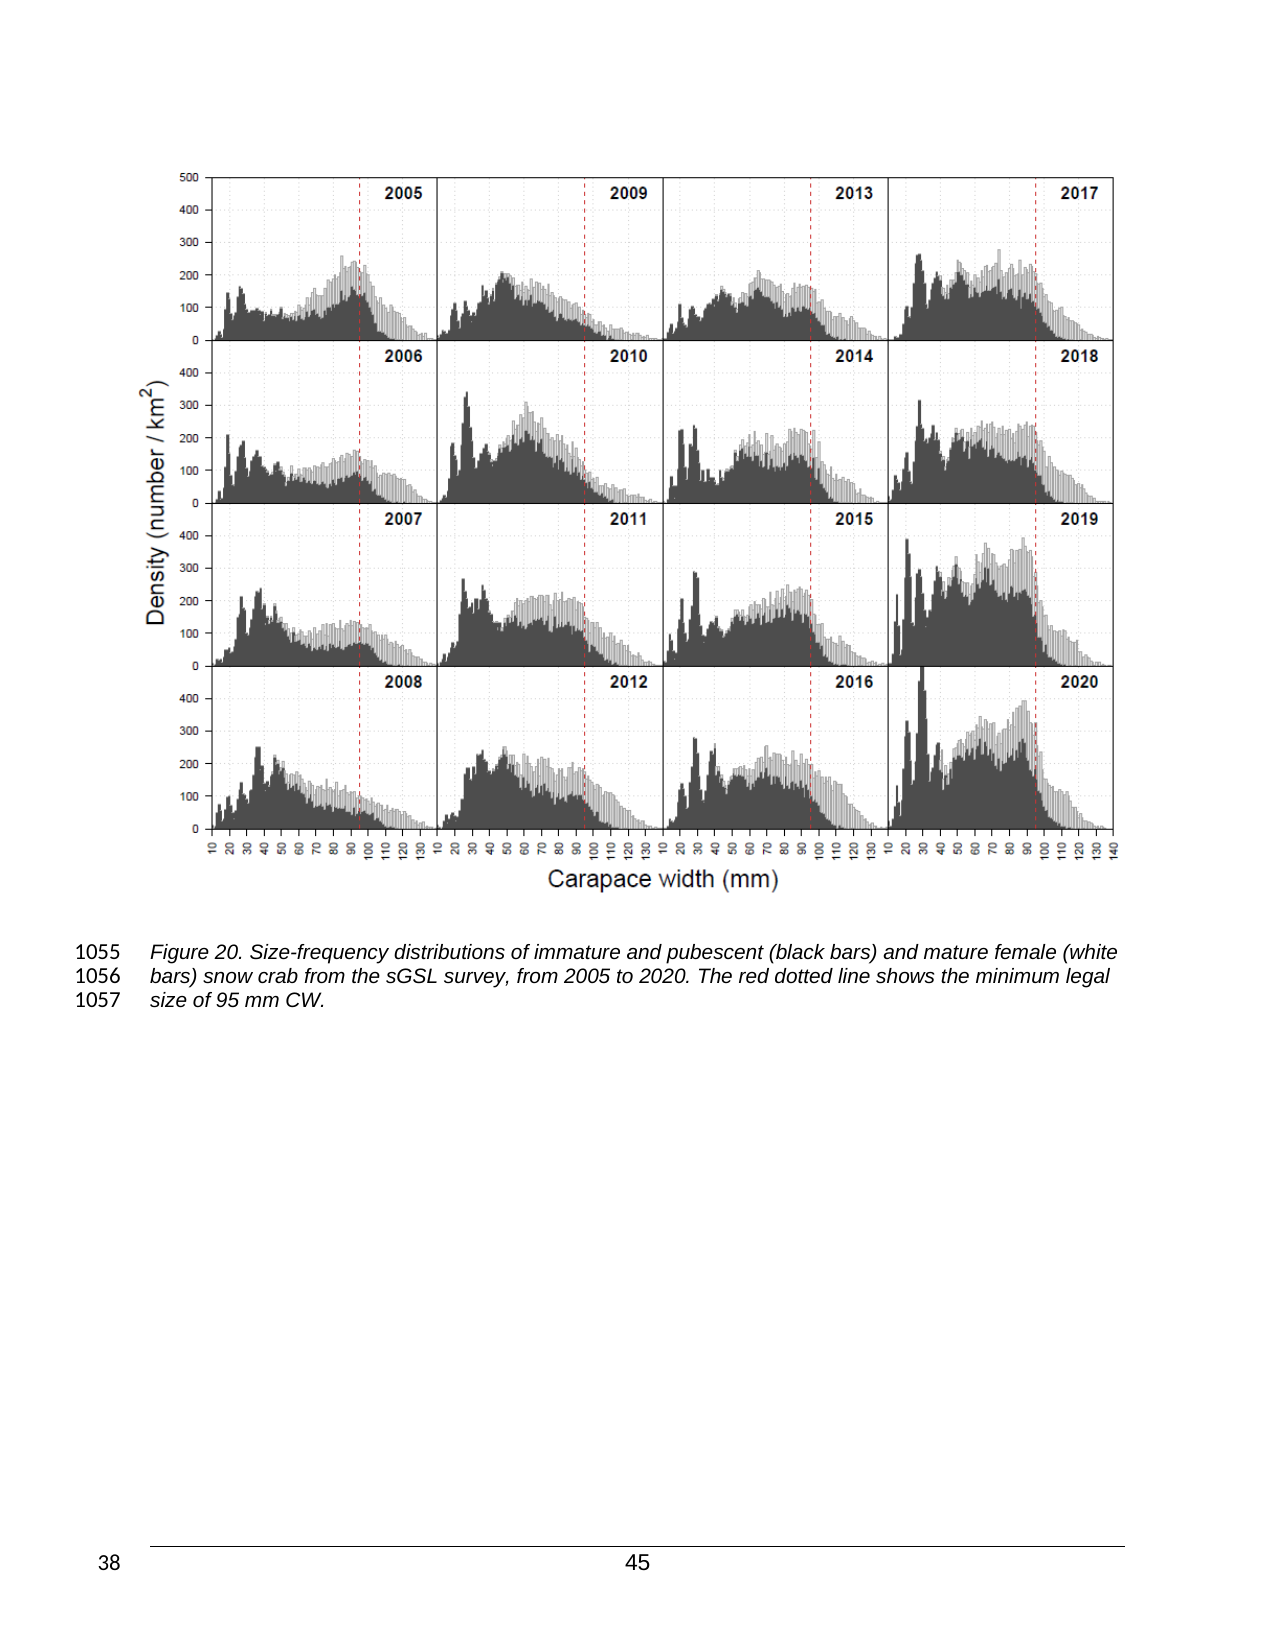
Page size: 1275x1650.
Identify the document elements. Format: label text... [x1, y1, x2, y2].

text Figure 20. Size-frequency distributions of immature and pubescent (black bars) and mature female (white bars) snow crab from the sGSL survey, from 2005 to 2020. The red dotted line shows the minimum legal size of 95 mm CW. [150, 939, 1125, 1011]
